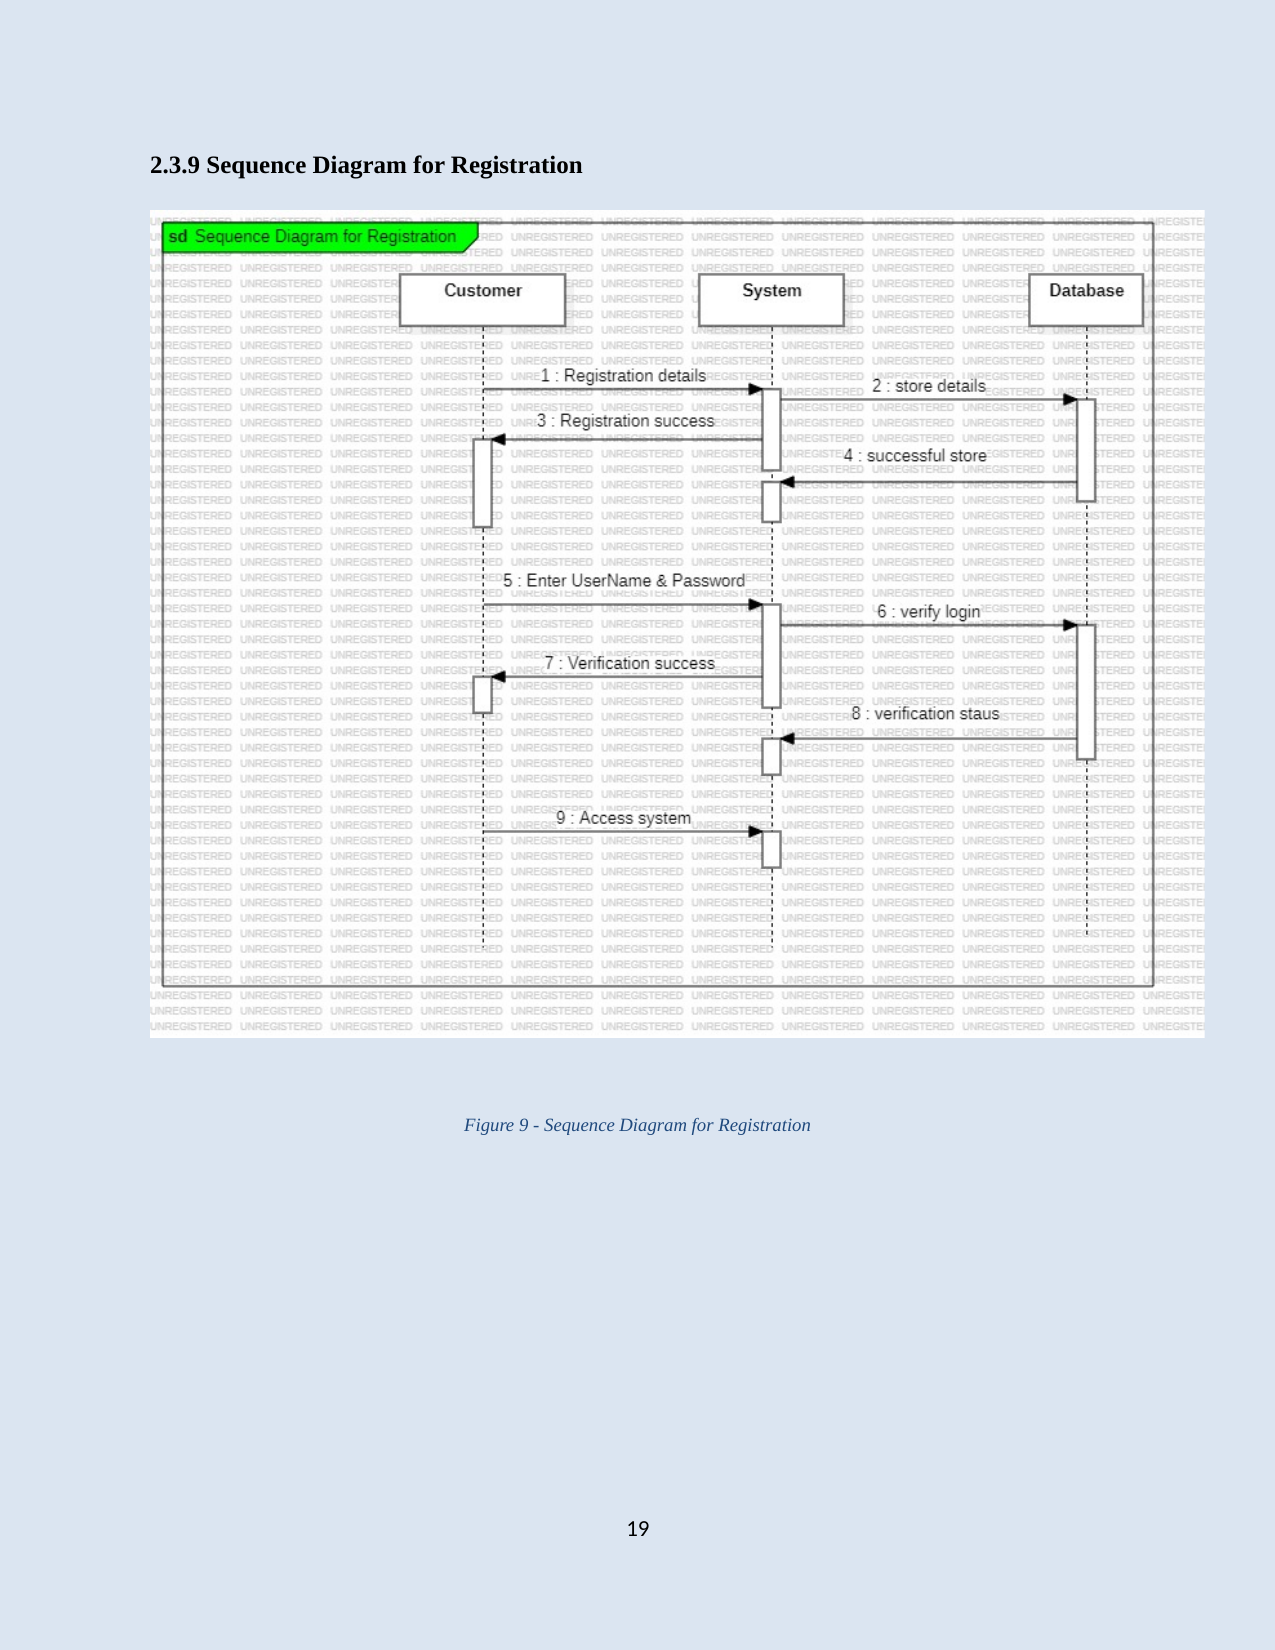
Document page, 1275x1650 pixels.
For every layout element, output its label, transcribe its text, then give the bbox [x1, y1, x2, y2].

picture [150, 210, 1205, 1038]
subtitle 2.3.9 Sequence Diagram for Registration [150, 150, 1130, 179]
text Figure 9 - Sequence Diagram for Registration [150, 1114, 1125, 1135]
